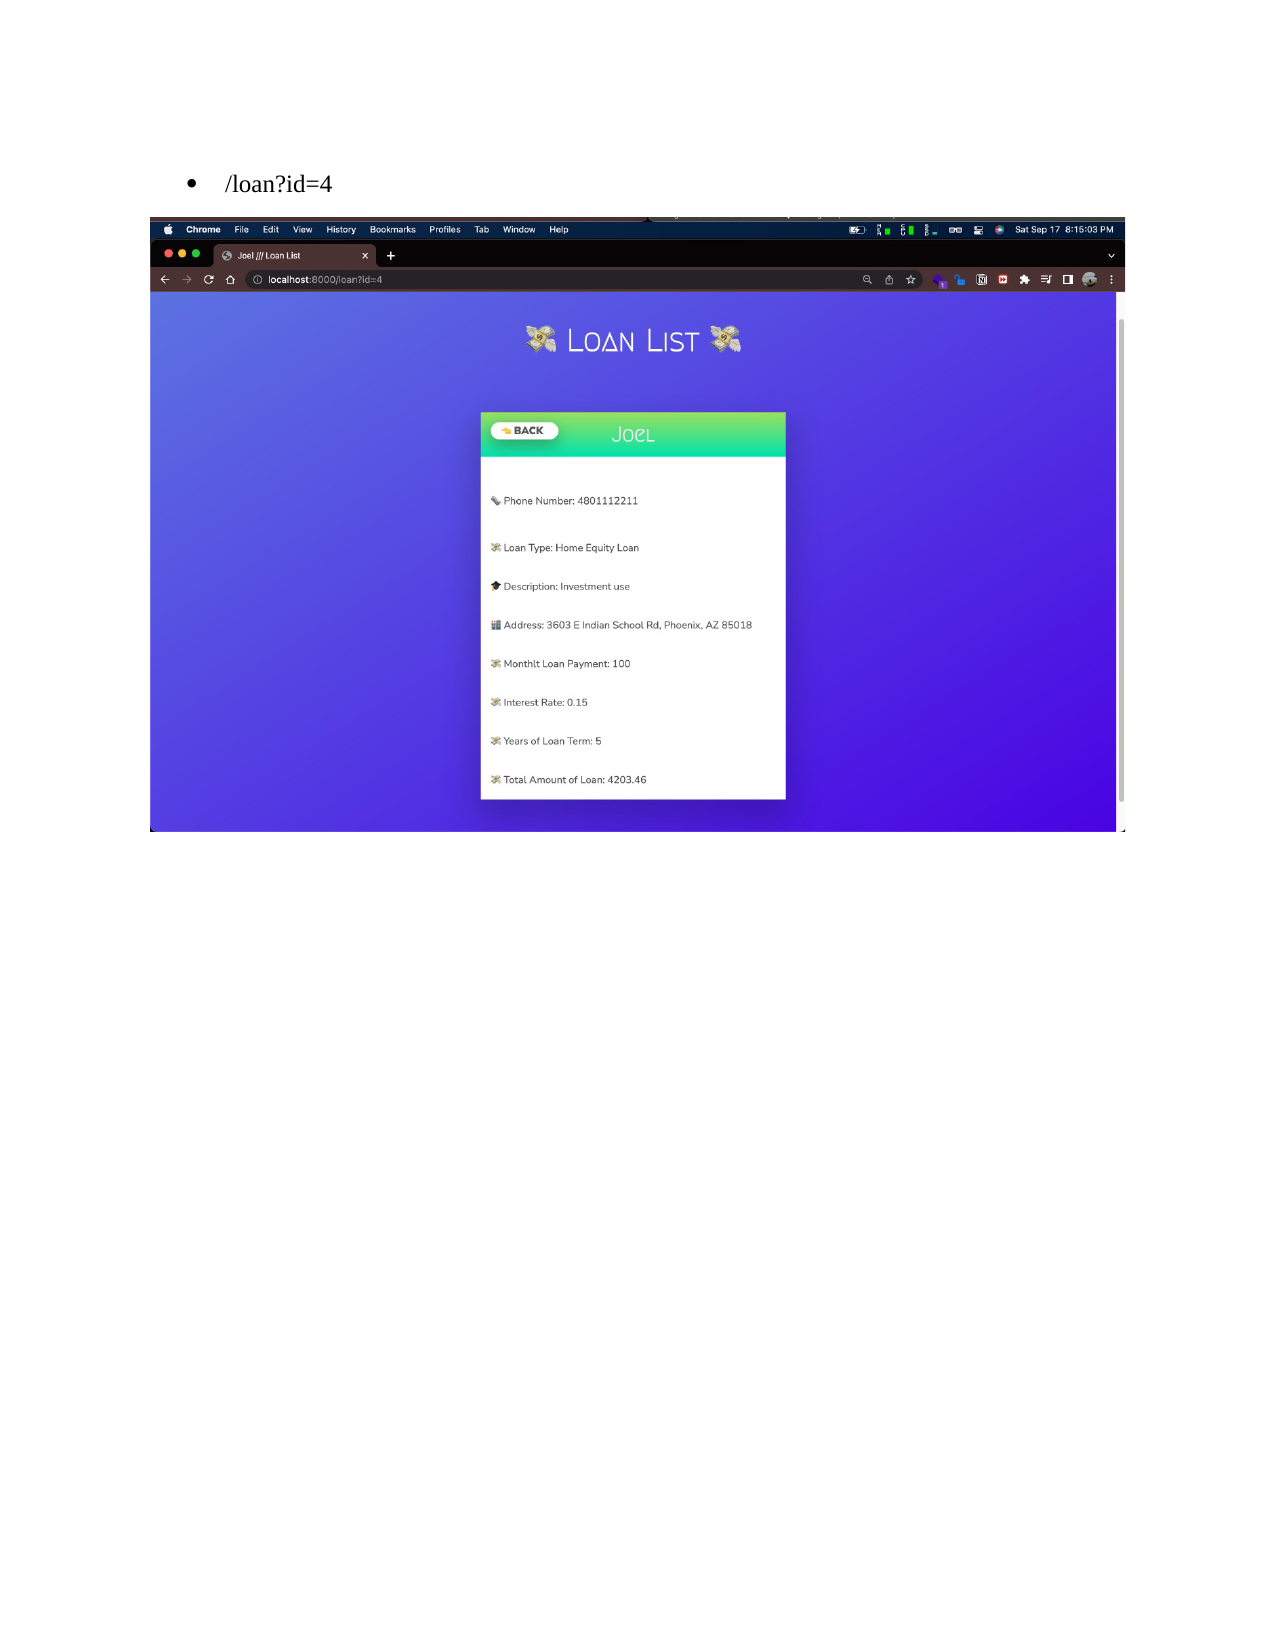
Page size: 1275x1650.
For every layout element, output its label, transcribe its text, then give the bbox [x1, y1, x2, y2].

picture [150, 217, 1125, 832]
list /loan?id=4 [187, 169, 1125, 198]
